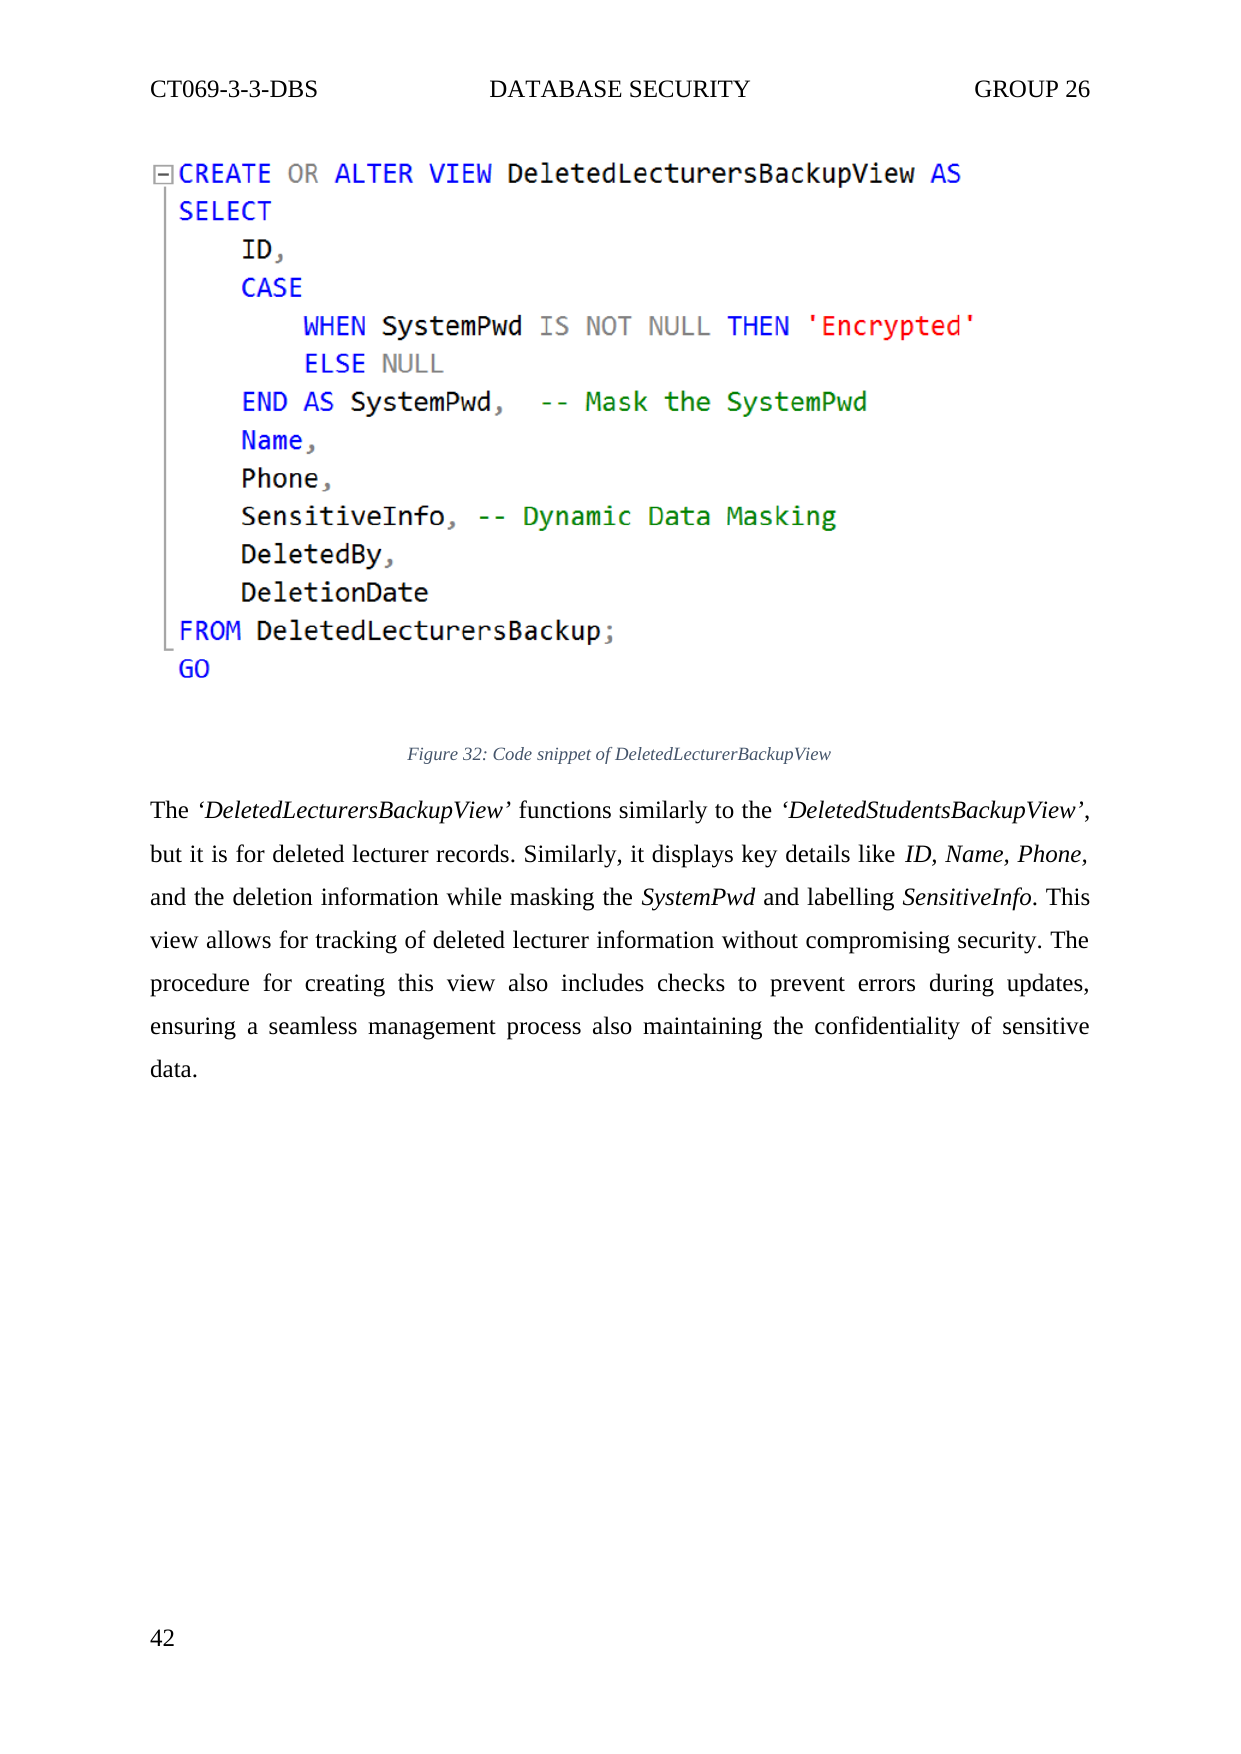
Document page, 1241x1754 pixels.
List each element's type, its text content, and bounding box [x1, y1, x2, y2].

text The ‘DeletedLecturersBackupView’ functions similarly to the ‘DeletedStudentsBackupView’, but it is for deleted lecturer records. Similarly, it displays key details like ID, Name, Phone, and the deletion information while masking the SystemPwd and labelling SensitiveInfo. This view allows for tracking of deleted lecturer information without compromising security. The procedure for creating this view also includes checks to prevent errors during updates, ensuring a seamless management process also maintaining the confidentiality of sensitive data. [150, 796, 1090, 1083]
picture [150, 150, 1091, 712]
